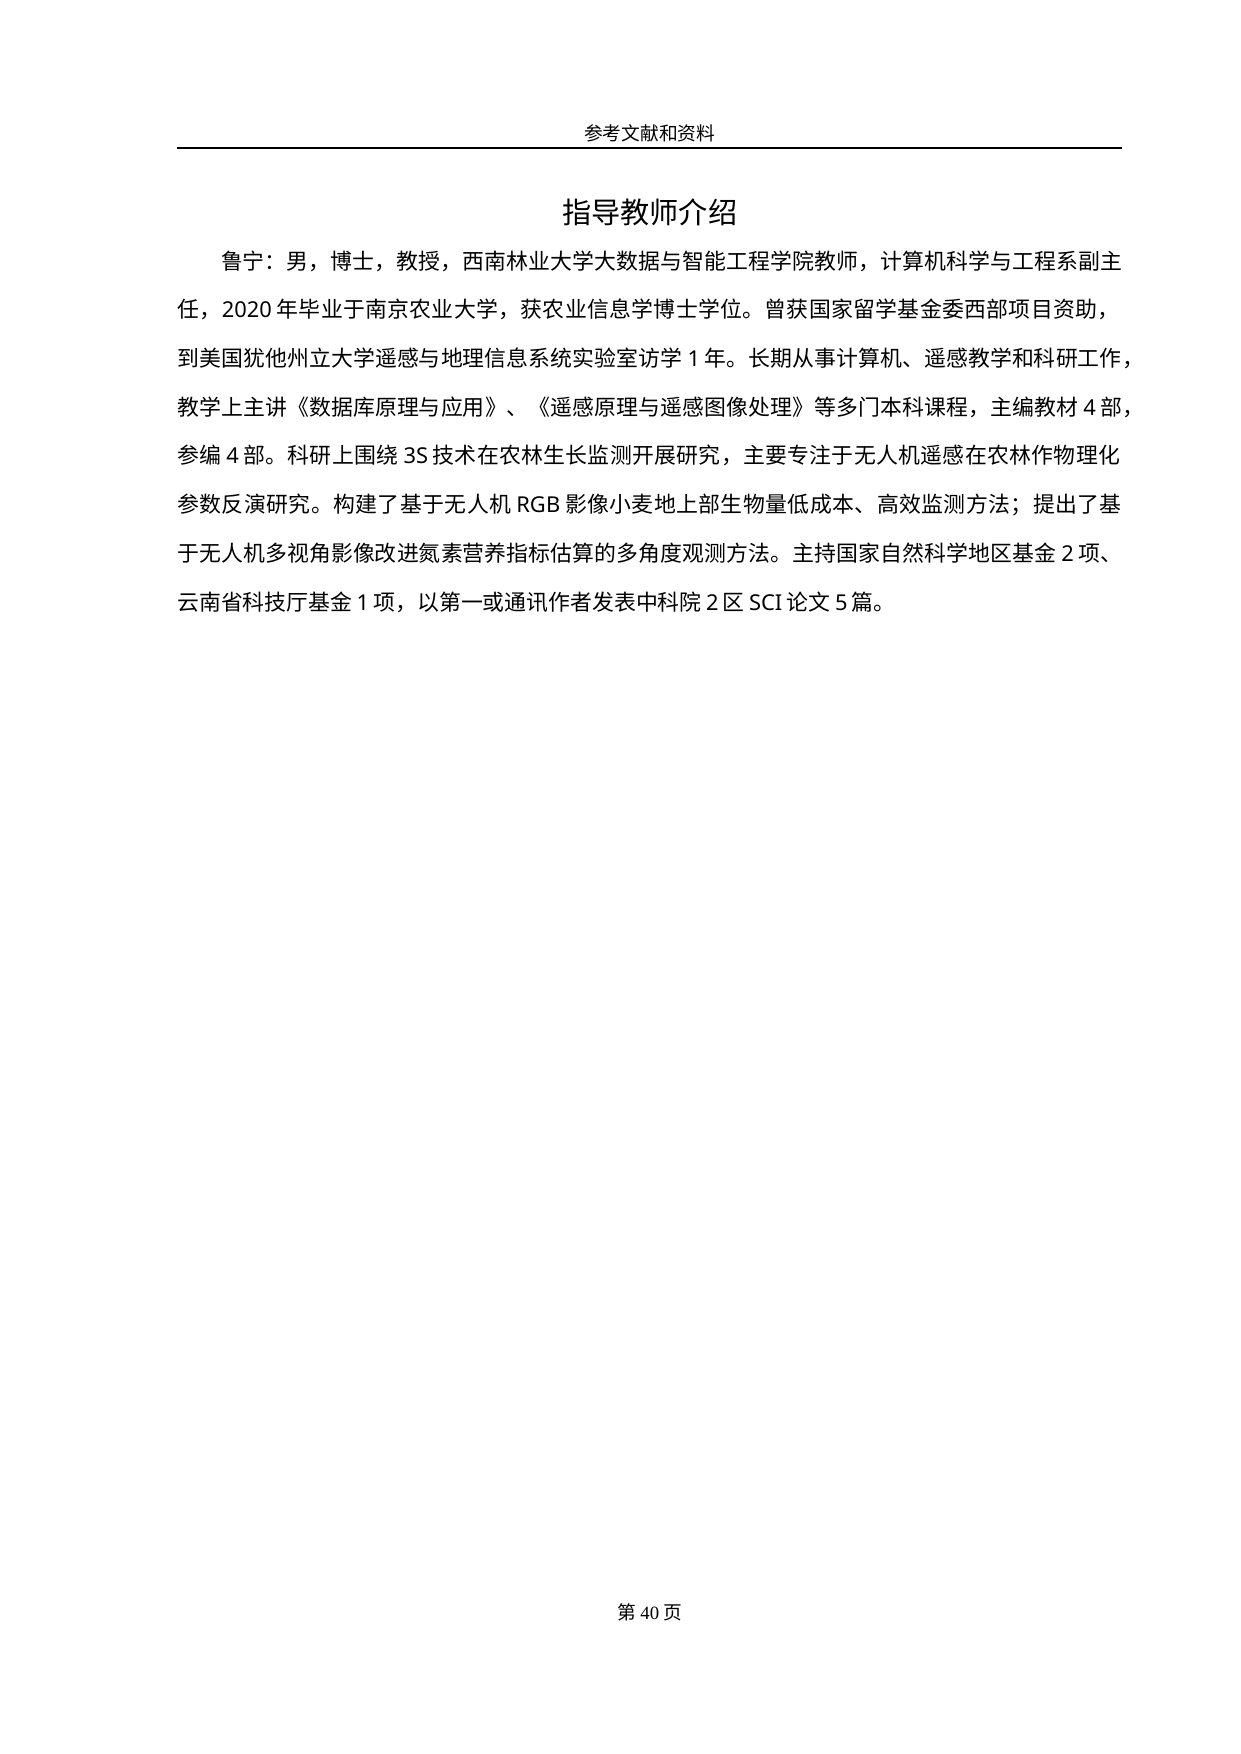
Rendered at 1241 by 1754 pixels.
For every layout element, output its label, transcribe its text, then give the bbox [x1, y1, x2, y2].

text 鲁宁：男，博士，教授，西南林业大学大数据与智能工程学院教师，计算机科学与工程系副主任，2020年毕业于南京农业大学，获农业信息学博士学位。曾获国家留学基金委西部项目资助，到美国犹他州立大学遥感与地理信息系统实验室访学1年。长期从事计算机、遥感教学和科研工作，教学上主讲《数据库原理与应用》、《遥感原理与遥感图像处理》等多门本科课程，主编教材4部，参编4部。科研上围绕3S技术在农林生长监测开展研究，主要专注于无人机遥感在农林作物理化参数反演研究。构建了基于无人机RGB影像小麦地上部生物量低成本、高效监测方法；提出了基于无人机多视角影像改进氮素营养指标估算的多角度观测方法。主持国家自然科学地区基金2项、云南省科技厅基金1项，以第一或通讯作者发表中科院2区SCI论文5篇。 [177, 243, 1122, 617]
text 指导教师介绍 [177, 178, 1122, 243]
